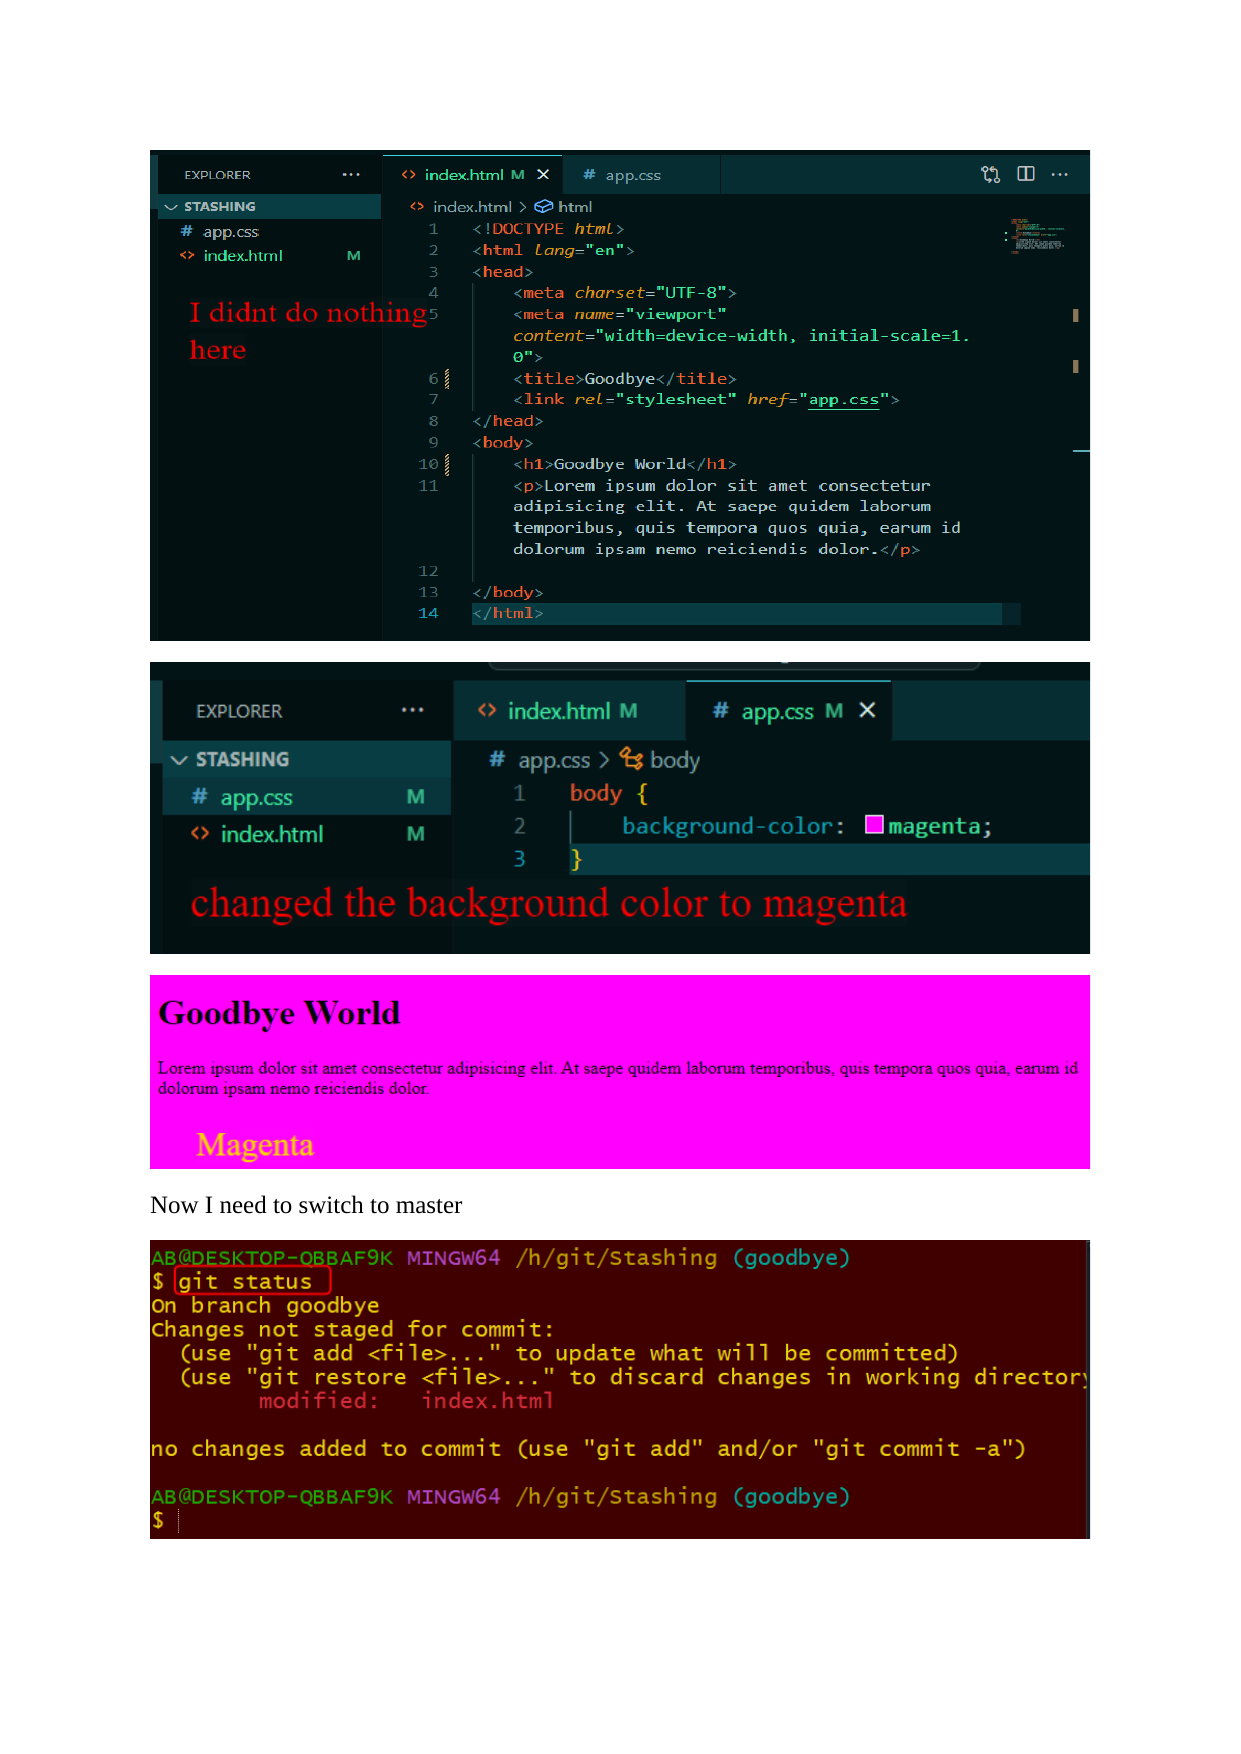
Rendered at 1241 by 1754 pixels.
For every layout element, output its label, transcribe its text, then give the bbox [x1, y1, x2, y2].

picture [150, 1240, 1091, 1539]
picture [150, 975, 1091, 1169]
text Now I need to switch to master [150, 1191, 1090, 1219]
picture [150, 150, 1091, 641]
picture [150, 662, 1091, 954]
